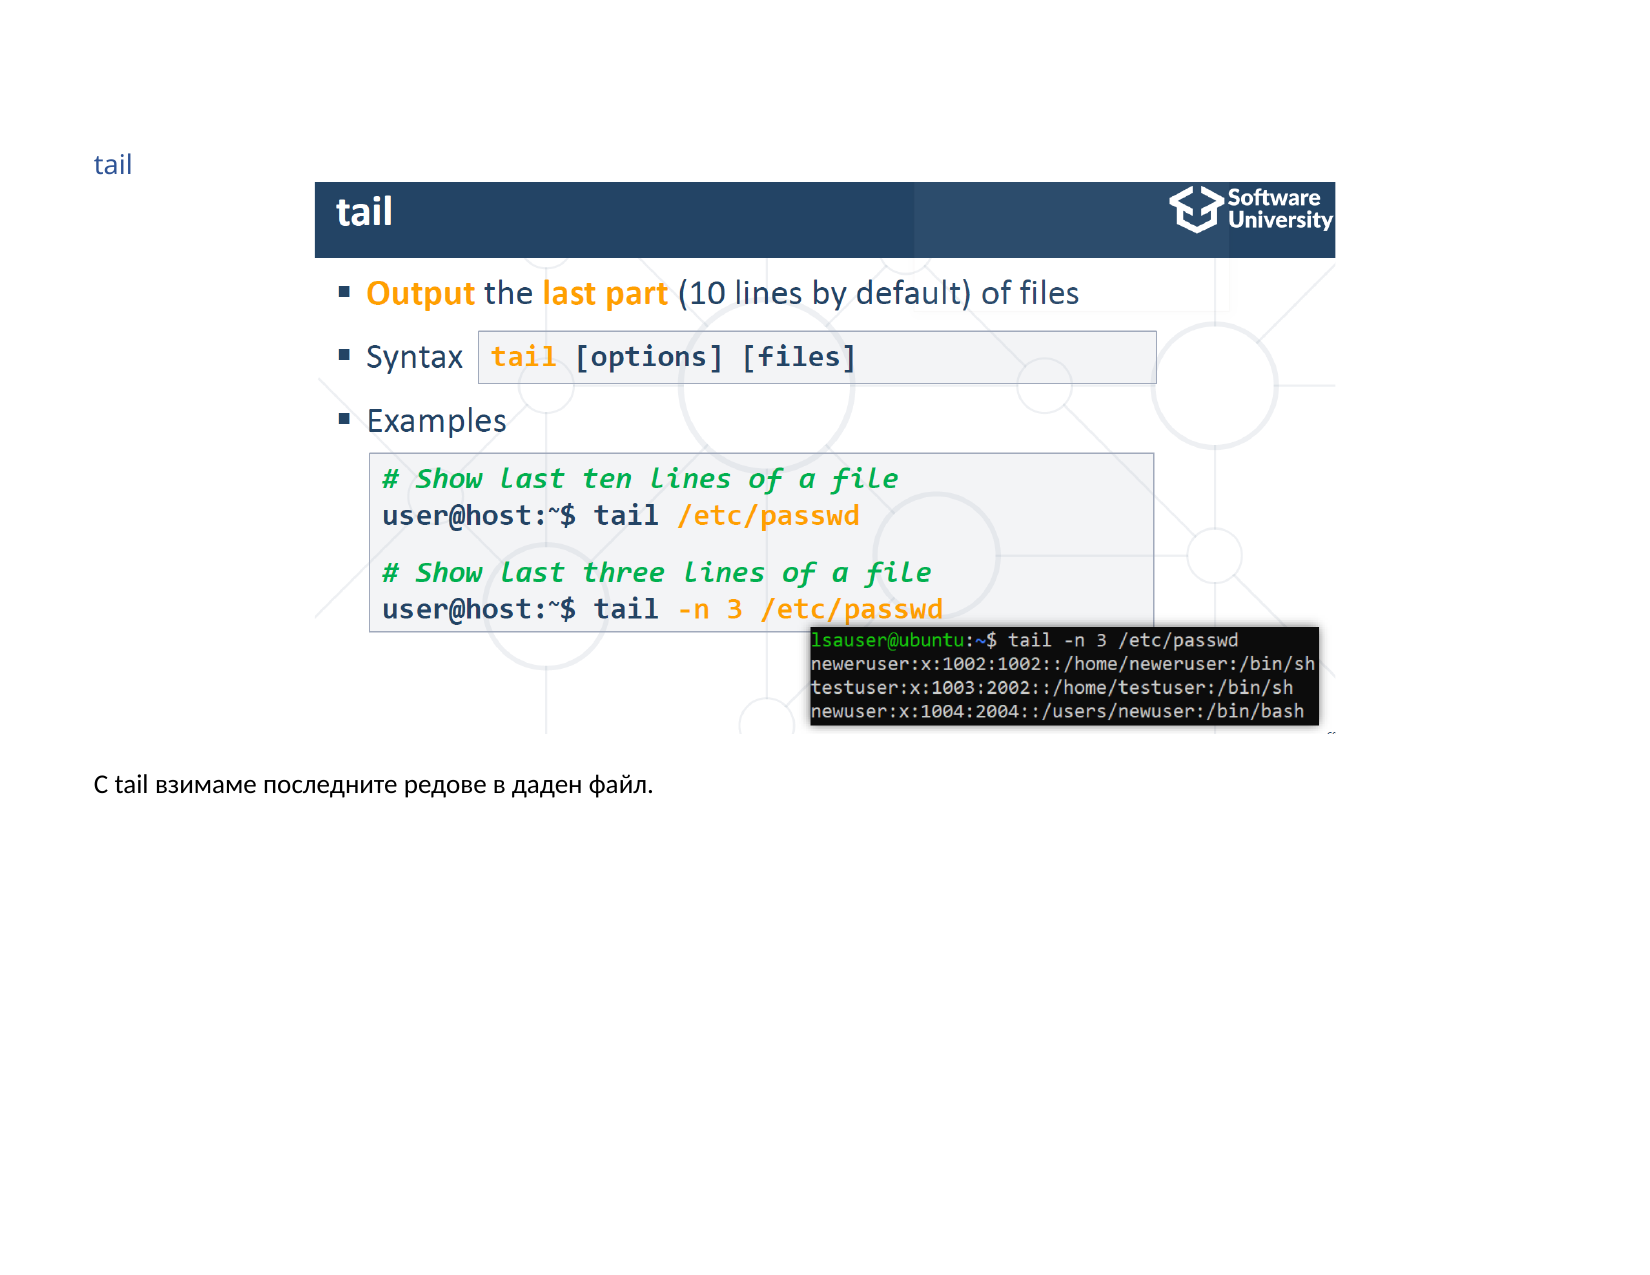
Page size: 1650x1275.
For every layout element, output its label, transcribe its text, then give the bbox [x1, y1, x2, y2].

text С tail взимаме последните редове в даден файл. [94, 767, 1556, 800]
subtitle tail [94, 146, 1556, 183]
picture [314, 182, 1336, 734]
